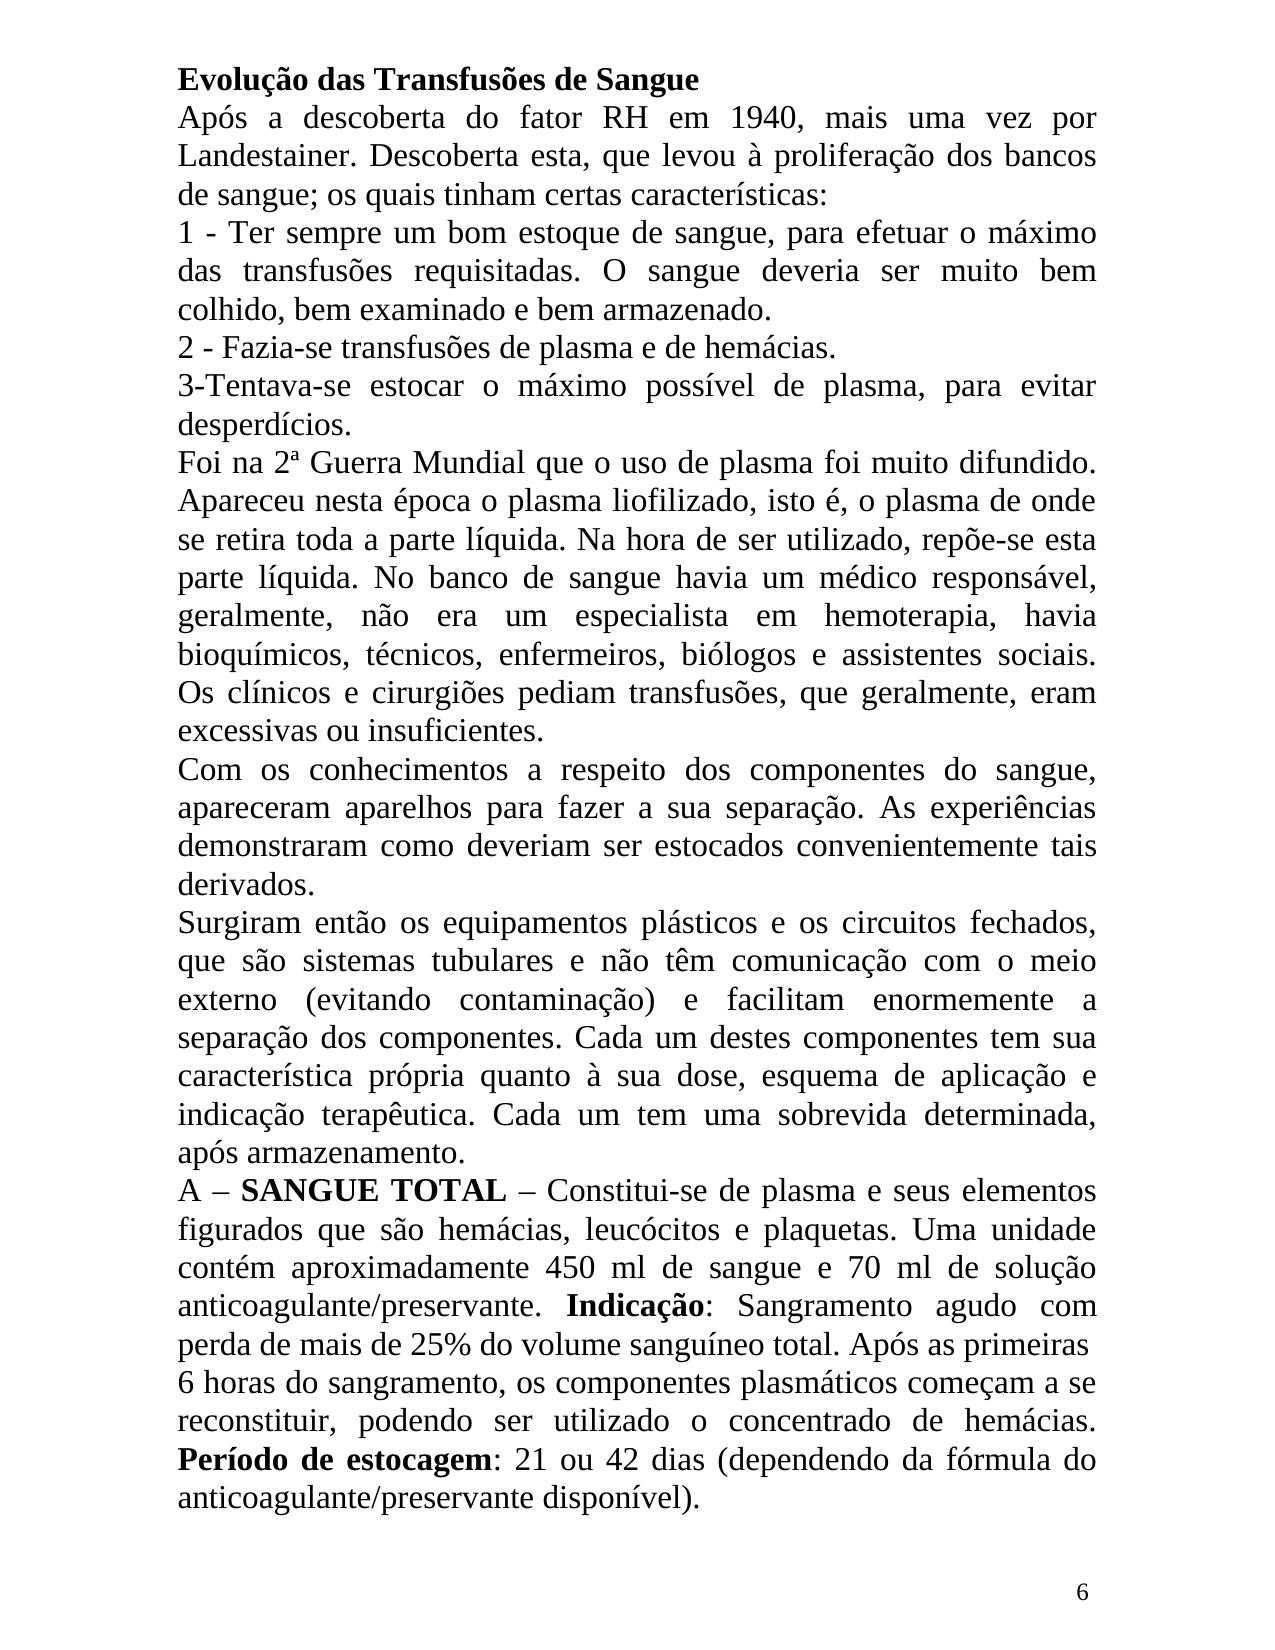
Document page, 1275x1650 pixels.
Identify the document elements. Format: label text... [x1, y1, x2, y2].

text 6 horas do sangramento, os componentes plasmáticos começam a se reconstituir, podendo ser utilizado o concentrado de hemácias. Período de estocagem: 21 ou 42 dias (dependendo da fórmula do anticoagulante/preservante disponível). [177, 1362, 1098, 1516]
subtitle Após a descoberta do fator RH em 1940, mais uma vez por Landestainer. Descoberta esta, que levou à proliferação dos bancos de sangue; os quais tinham certas características: [177, 97, 1098, 212]
subtitle 2 - Fazia-se transfusões de plasma e de hemácias. [177, 327, 1098, 366]
subtitle Foi na 2ª Guerra Mundial que o uso de plasma foi muito difundido. Apareceu nesta época o plasma liofilizado, isto é, o plasma de onde se retira toda a parte líquida. Na hora de ser utilizado, repõe-se esta parte líquida. No banco de sangue havia um médico responsável, geralmente, não era um especialista em hemoterapia, havia bioquímicos, técnicos, enfermeiros, biólogos e assistentes sociais. Os clínicos e cirurgiões pediam transfusões, que geralmente, eram excessivas ou insuficientes. [177, 442, 1098, 749]
subtitle 1 - Ter sempre um bom estoque de sangue, para efetuar o máximo das transfusões requisitadas. O sangue deveria ser muito bem colhido, bem examinado e bem armazenado. [177, 212, 1098, 327]
text Surgiram então os equipamentos plásticos e os circuitos fechados, que são sistemas tubulares e não têm comunicação com o meio externo (evitando contaminação) e facilitam enormemente a separação dos componentes. Cada um destes componentes tem sua característica própria quanto à sua dose, esquema de aplicação e indicação terapêutica. Cada um tem uma sobrevida determinada, após armazenamento. [177, 902, 1098, 1171]
subtitle Evolução das Transfusões de Sangue [177, 59, 1098, 97]
text A – SANGUE TOTAL – Constitui-se de plasma e seus elementos figurados que são hemácias, leucócitos e plaquetas. Uma unidade contém aproximadamente 450 ml de sangue e 70 ml de solução anticoagulante/preservante. Indicação: Sangramento agudo com perda de mais de 25% do volume sanguíneo total. Após as primeiras [177, 1171, 1098, 1362]
subtitle 3-Tentava-se estocar o máximo possível de plasma, para evitar desperdícios. [177, 366, 1098, 442]
text Com os conhecimentos a respeito dos componentes do sangue, apareceram aparelhos para fazer a sua separação. As experiências demonstraram como deveriam ser estocados convenientemente tais derivados. [177, 749, 1098, 902]
